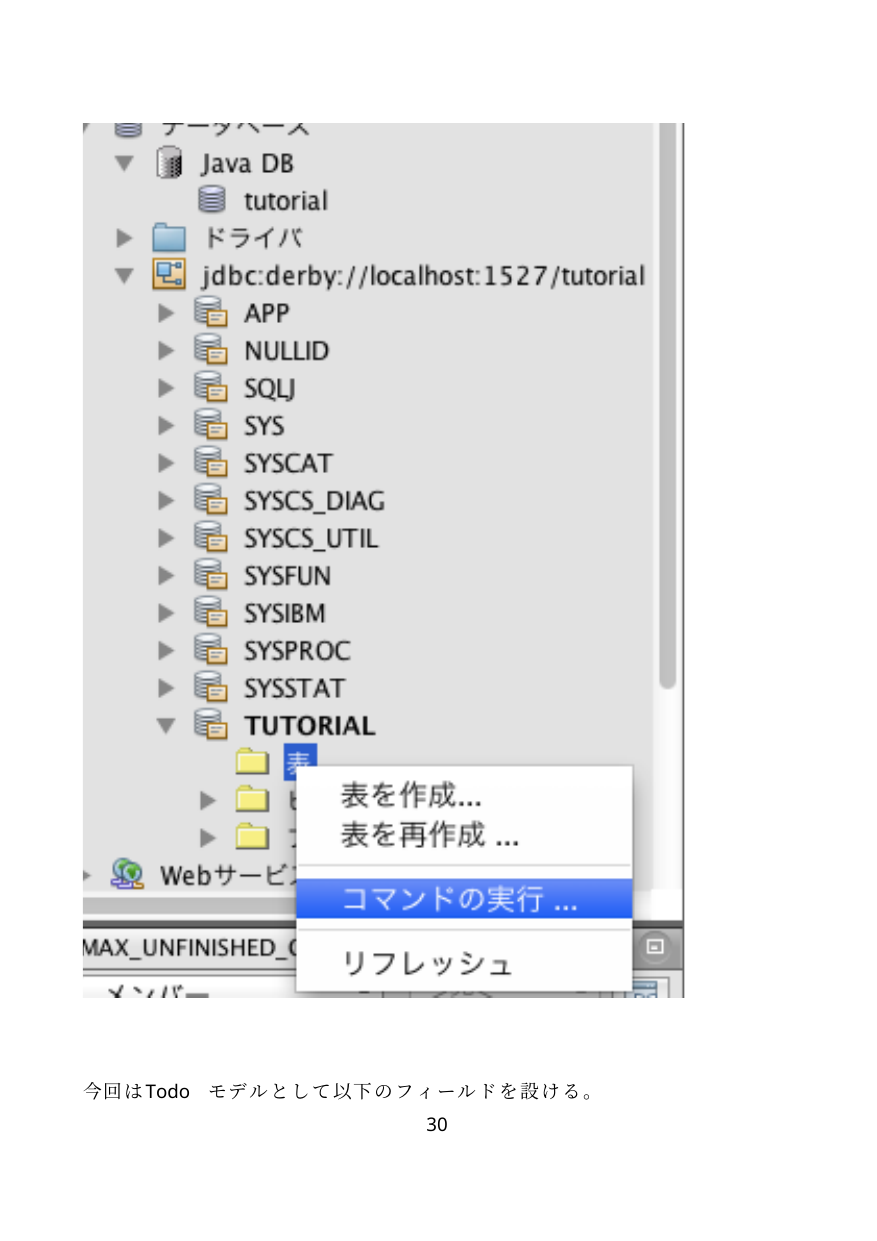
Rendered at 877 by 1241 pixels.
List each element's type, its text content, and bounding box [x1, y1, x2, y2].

picture [82, 123, 685, 998]
text 今回はTodoモデルとして以下のフィールドを設ける。 [83, 1074, 791, 1106]
